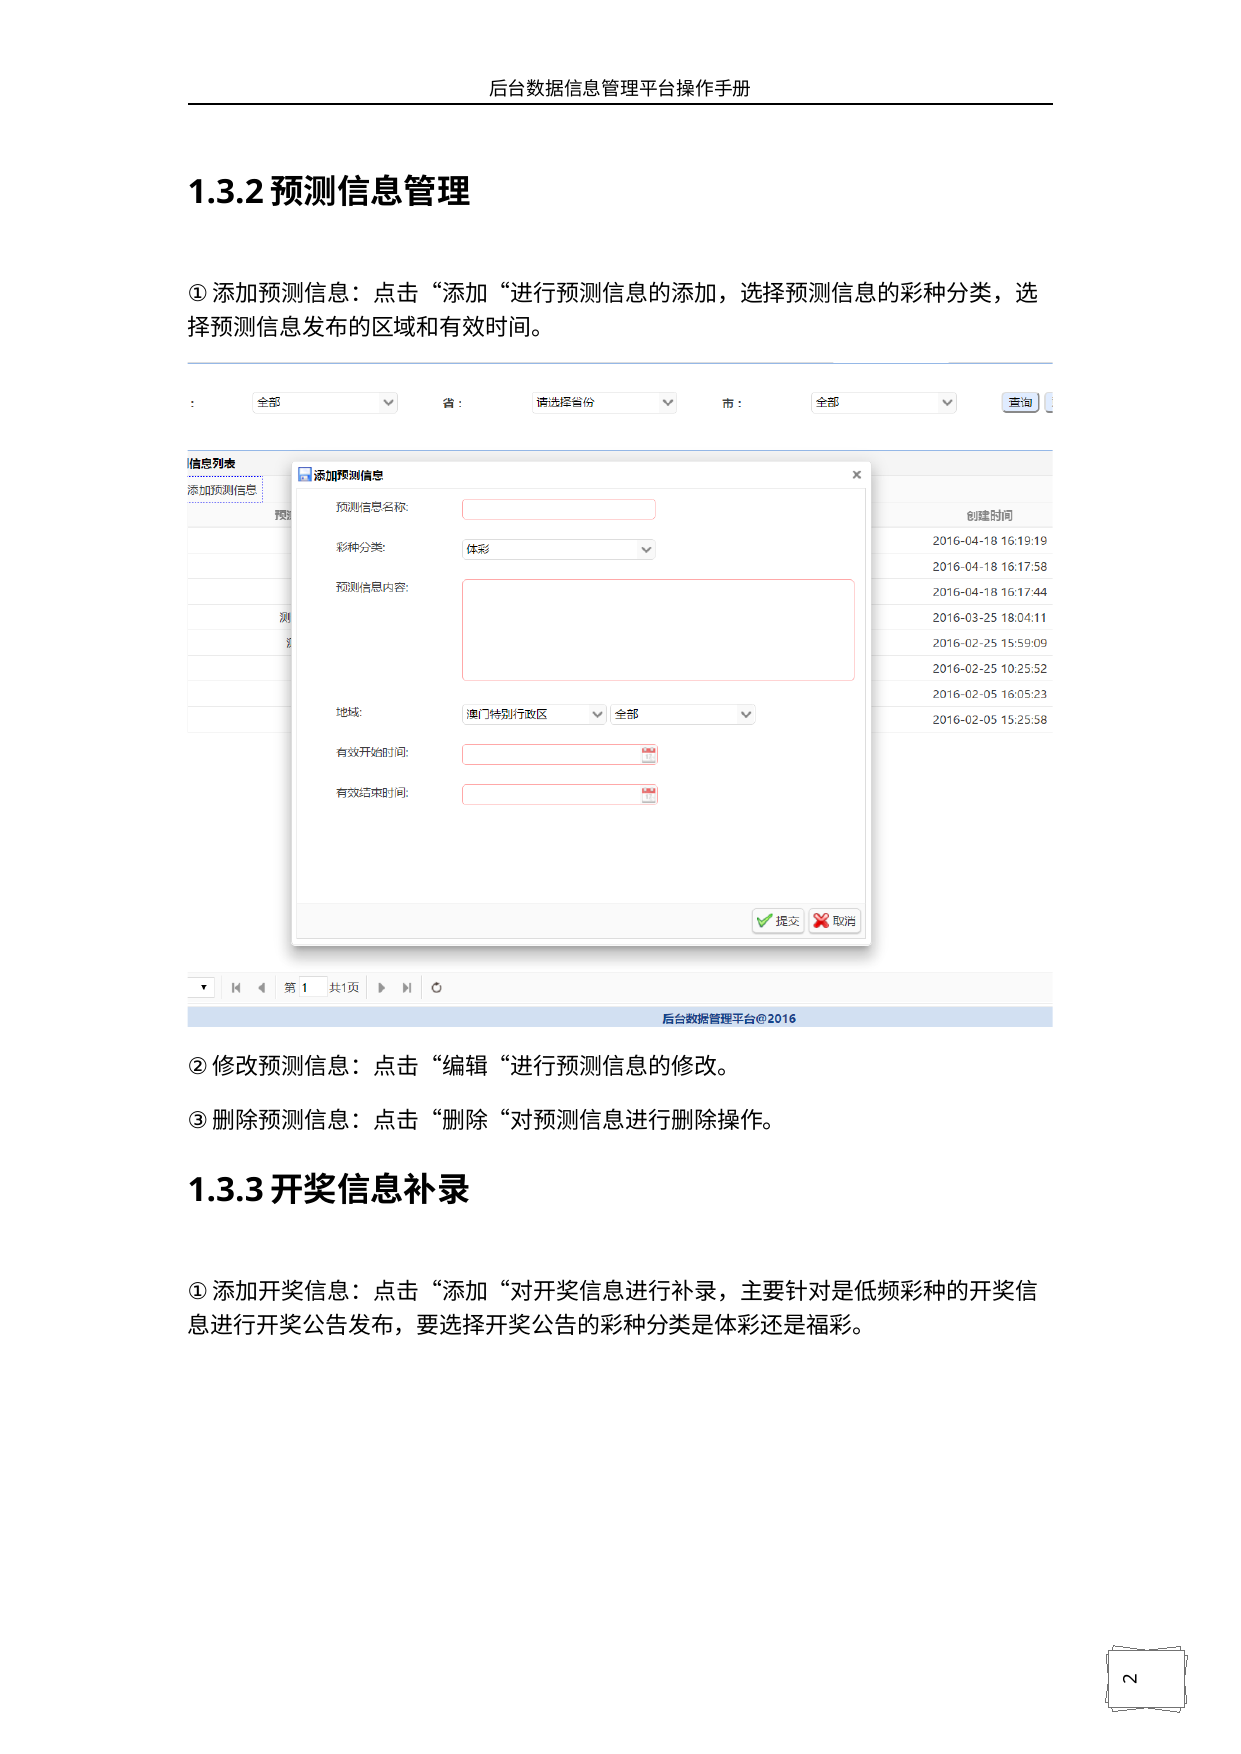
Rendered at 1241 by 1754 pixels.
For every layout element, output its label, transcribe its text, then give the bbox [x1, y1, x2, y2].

picture [187, 362, 1053, 1027]
text ①添加预测信息：点击“添加“进行预测信息的添加，选择预测信息的彩种分类，选择预测信息发布的区域和有效时间。 [187, 275, 1053, 342]
subtitle 1.3.2预测信息管理 [187, 164, 1053, 213]
text ①添加开奖信息：点击“添加“对开奖信息进行补录，主要针对是低频彩种的开奖信息进行开奖公告发布，要选择开奖公告的彩种分类是体彩还是福彩。 [187, 1273, 1053, 1340]
subtitle 1.3.3开奖信息补录 [187, 1162, 1053, 1211]
text ②修改预测信息：点击“编辑“进行预测信息的修改。 [187, 1048, 1053, 1081]
text ③删除预测信息：点击“删除“对预测信息进行删除操作。 [187, 1102, 1053, 1135]
